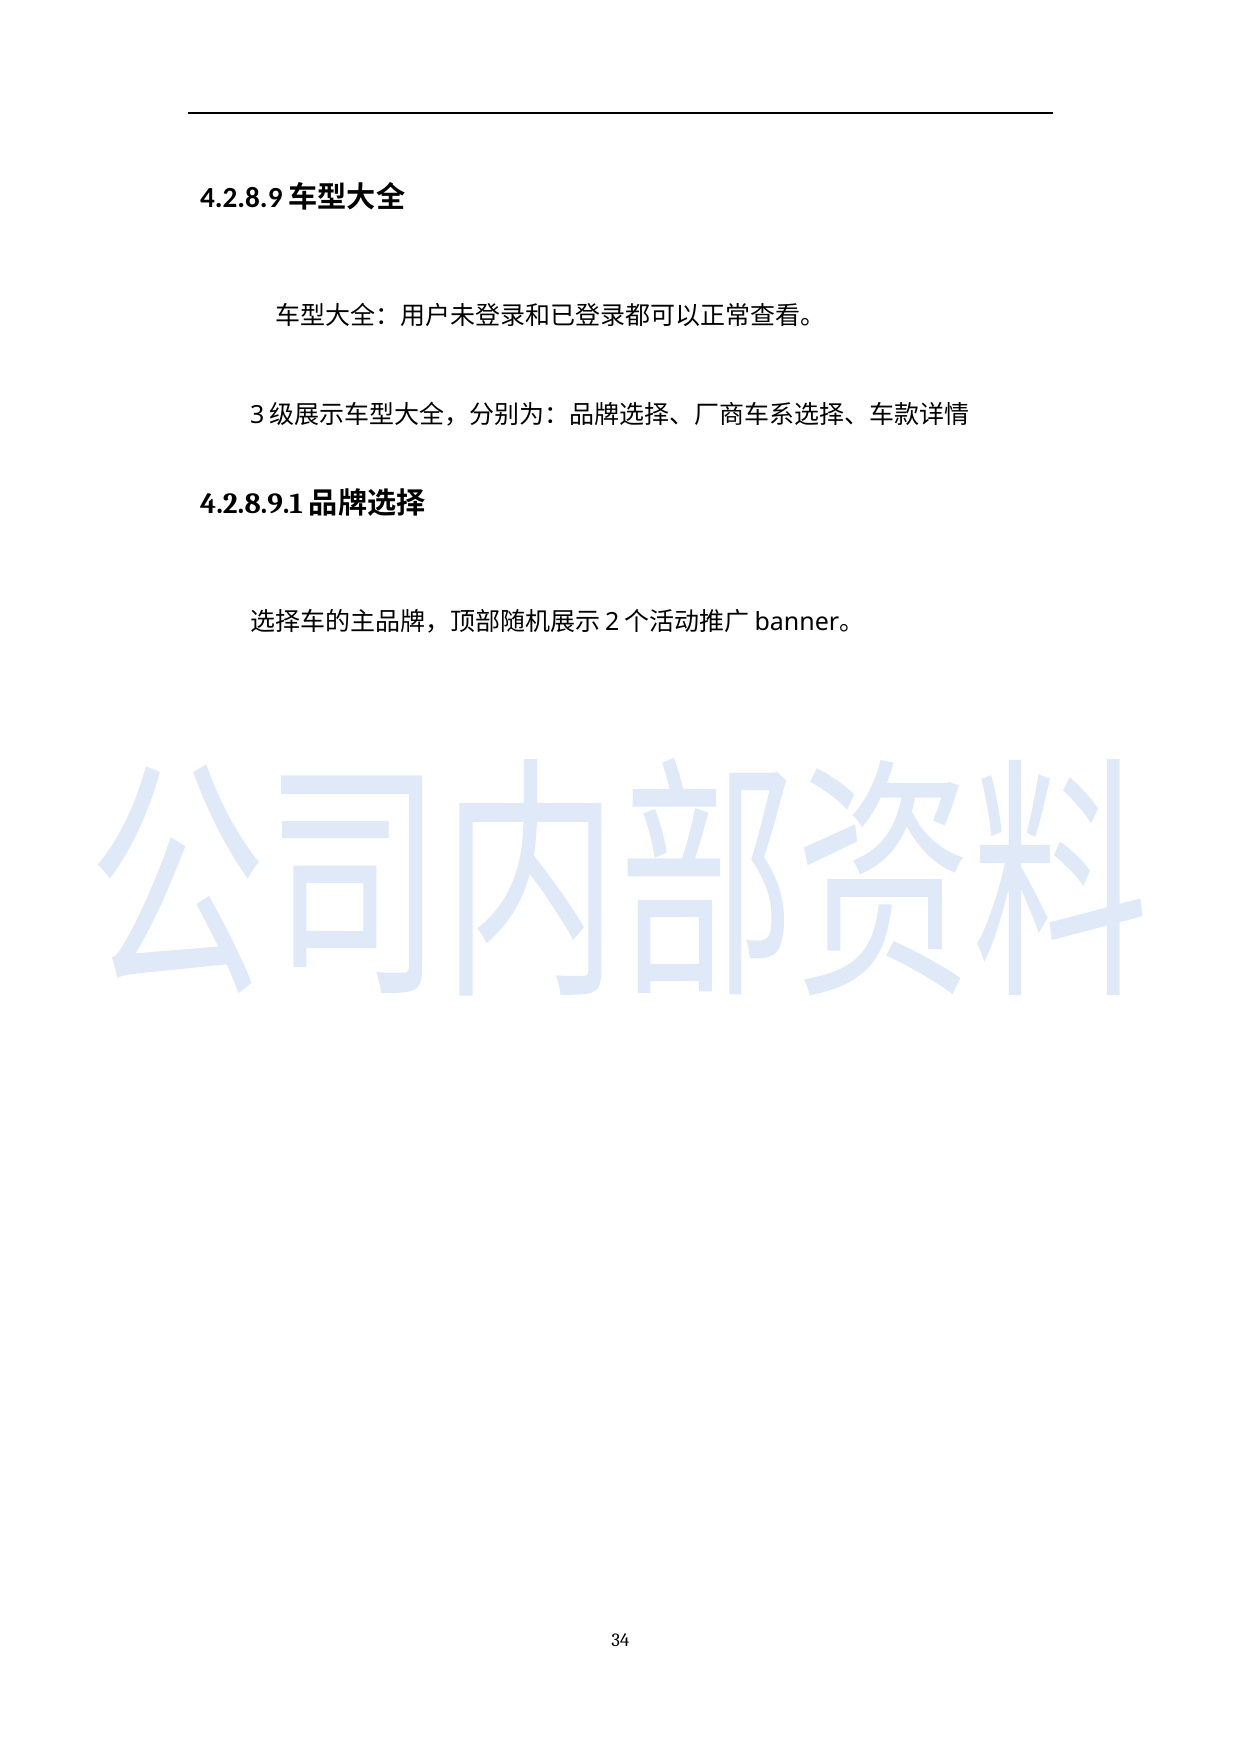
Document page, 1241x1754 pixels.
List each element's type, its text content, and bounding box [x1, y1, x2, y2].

text 选择车的主品牌，顶部随机展示2个活动推广banner。 [200, 587, 1040, 652]
text 车型大全：用户未登录和已登录都可以正常查看。 [200, 281, 1040, 346]
subtitle 4.2.8.9.1品牌选择 [200, 468, 1040, 533]
text 3级展示车型大全，分别为：品牌选择、厂商车系选择、车款详情 [200, 380, 1040, 445]
subtitle 4.2.8.9车型大全 [200, 162, 1040, 227]
